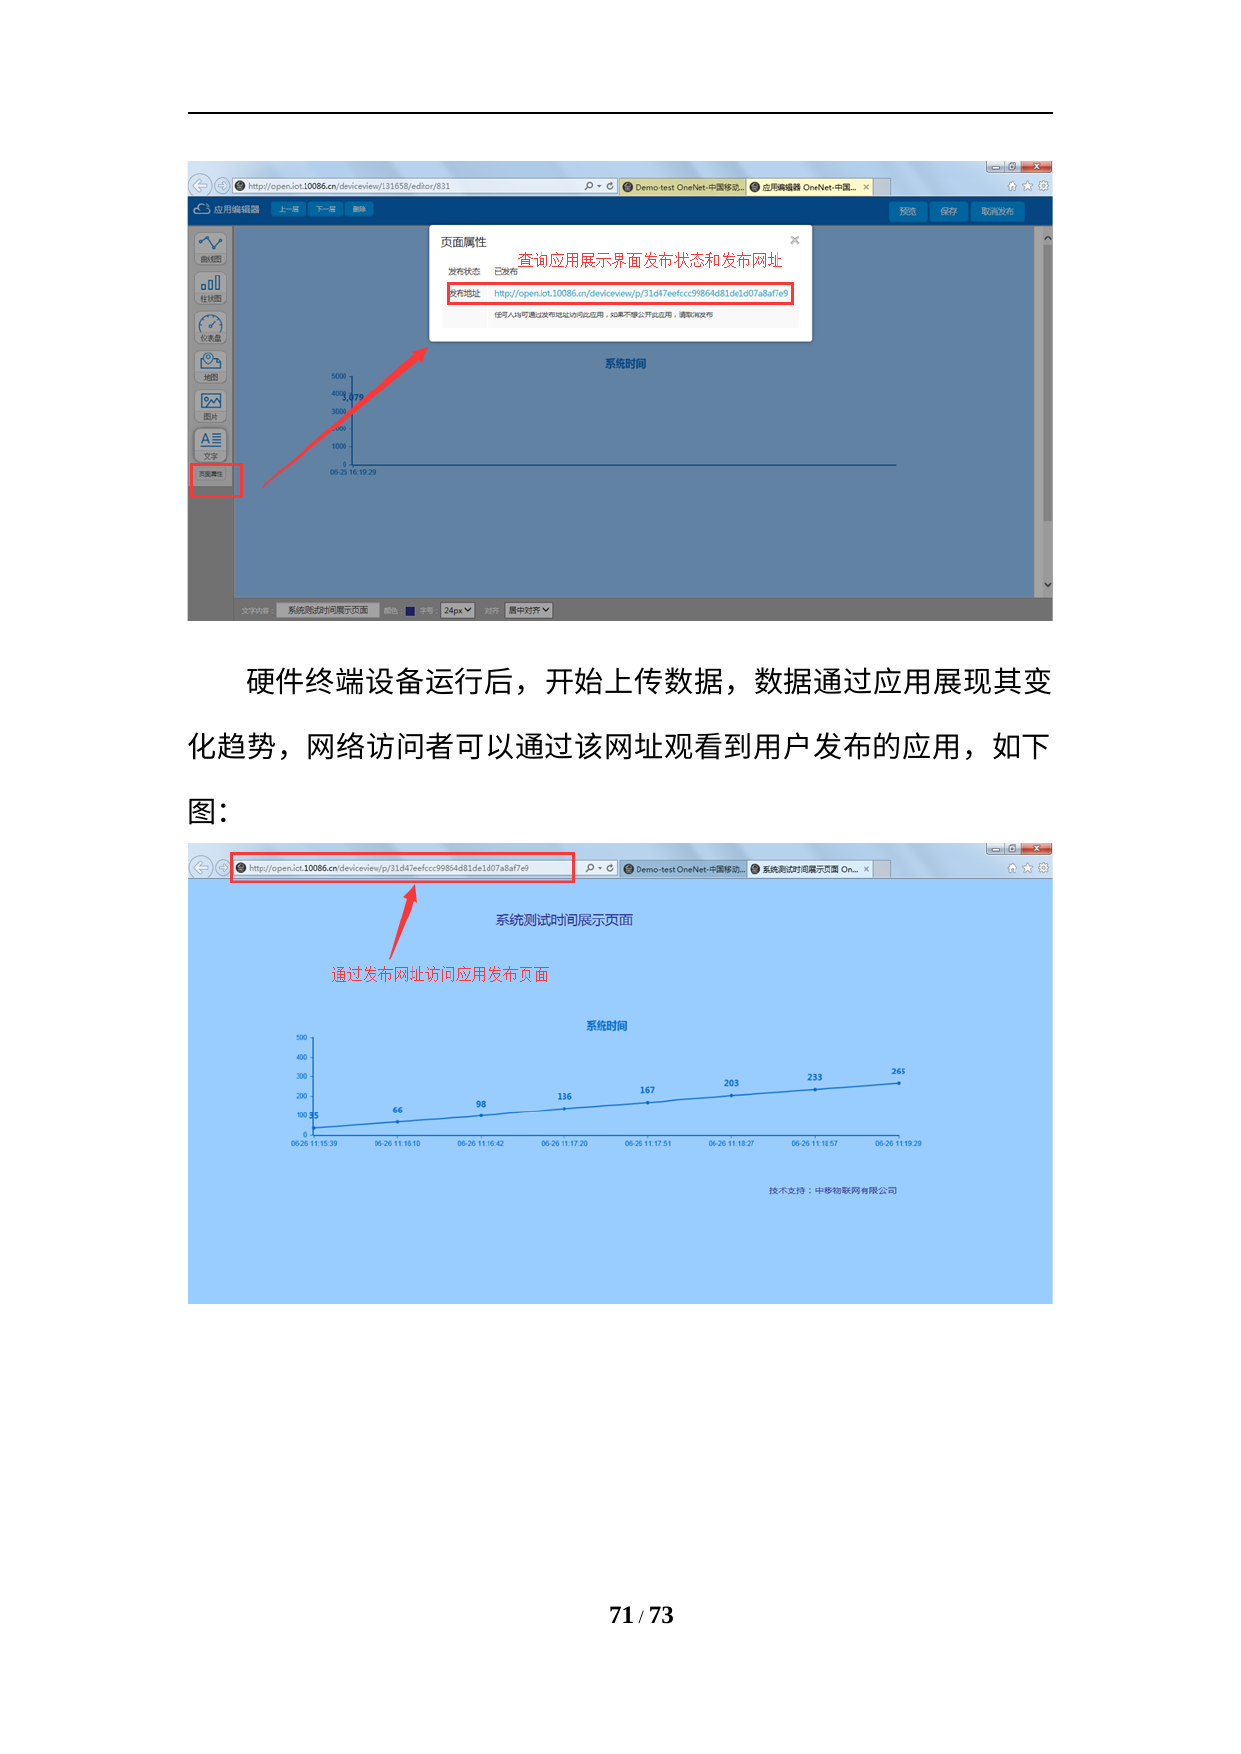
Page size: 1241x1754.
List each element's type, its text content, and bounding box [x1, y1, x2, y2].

picture [187, 160, 1053, 621]
picture [187, 842, 1053, 1304]
text 硬件终端设备运行后，开始上传数据，数据通过应用展现其变化趋势，网络访问者可以通过该网址观看到用户发布的应用，如下图： [187, 648, 1053, 842]
